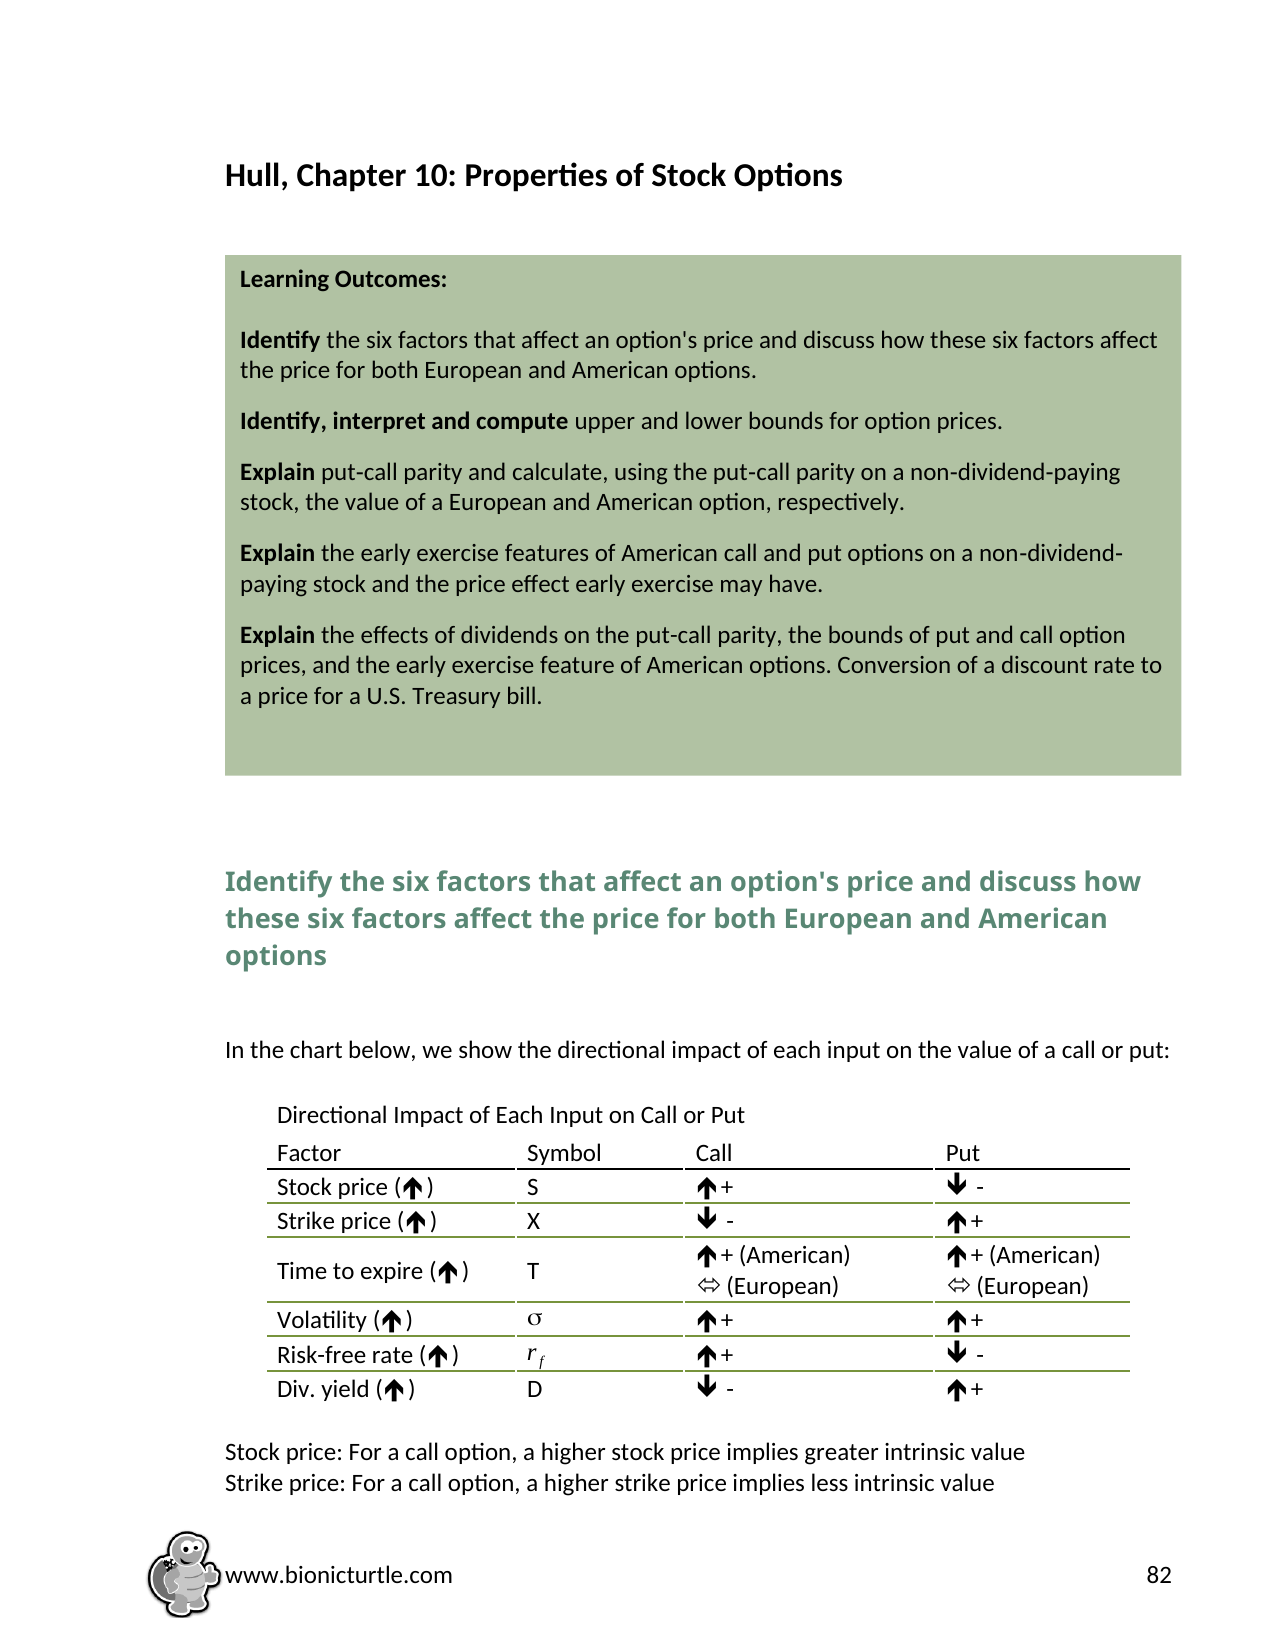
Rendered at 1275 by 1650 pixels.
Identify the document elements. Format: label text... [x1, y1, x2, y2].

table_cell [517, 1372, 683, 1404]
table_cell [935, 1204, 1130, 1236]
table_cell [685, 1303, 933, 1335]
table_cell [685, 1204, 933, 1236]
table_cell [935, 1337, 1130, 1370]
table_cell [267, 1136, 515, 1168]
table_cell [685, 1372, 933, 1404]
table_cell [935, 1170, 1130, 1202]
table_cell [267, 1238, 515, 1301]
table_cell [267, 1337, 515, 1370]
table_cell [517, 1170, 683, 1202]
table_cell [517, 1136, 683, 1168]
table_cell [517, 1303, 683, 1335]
subtitle Hull, Chapter 10: Properties of Stock Options [225, 153, 1172, 194]
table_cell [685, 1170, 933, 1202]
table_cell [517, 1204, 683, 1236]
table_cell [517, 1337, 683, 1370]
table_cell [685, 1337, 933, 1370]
text Strike price: For a call option, a higher strike price implies less intrinsic value [225, 1467, 1172, 1498]
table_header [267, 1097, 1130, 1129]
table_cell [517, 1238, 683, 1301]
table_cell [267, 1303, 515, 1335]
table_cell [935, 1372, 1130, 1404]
subtitle Identify the six factors that affect an option's price and discuss how these six factors affect the price for both European and American options [225, 862, 1172, 973]
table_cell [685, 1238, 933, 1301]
text In the chart below, we show the directional impact of each input on the value of a call or put: [225, 1034, 1172, 1064]
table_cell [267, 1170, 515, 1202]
text Stock price: For a call option, a higher stock price implies greater intrinsic value [225, 1437, 1172, 1467]
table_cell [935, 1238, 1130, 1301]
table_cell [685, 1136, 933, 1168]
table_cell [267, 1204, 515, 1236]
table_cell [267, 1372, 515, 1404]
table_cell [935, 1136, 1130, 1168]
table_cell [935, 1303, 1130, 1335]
